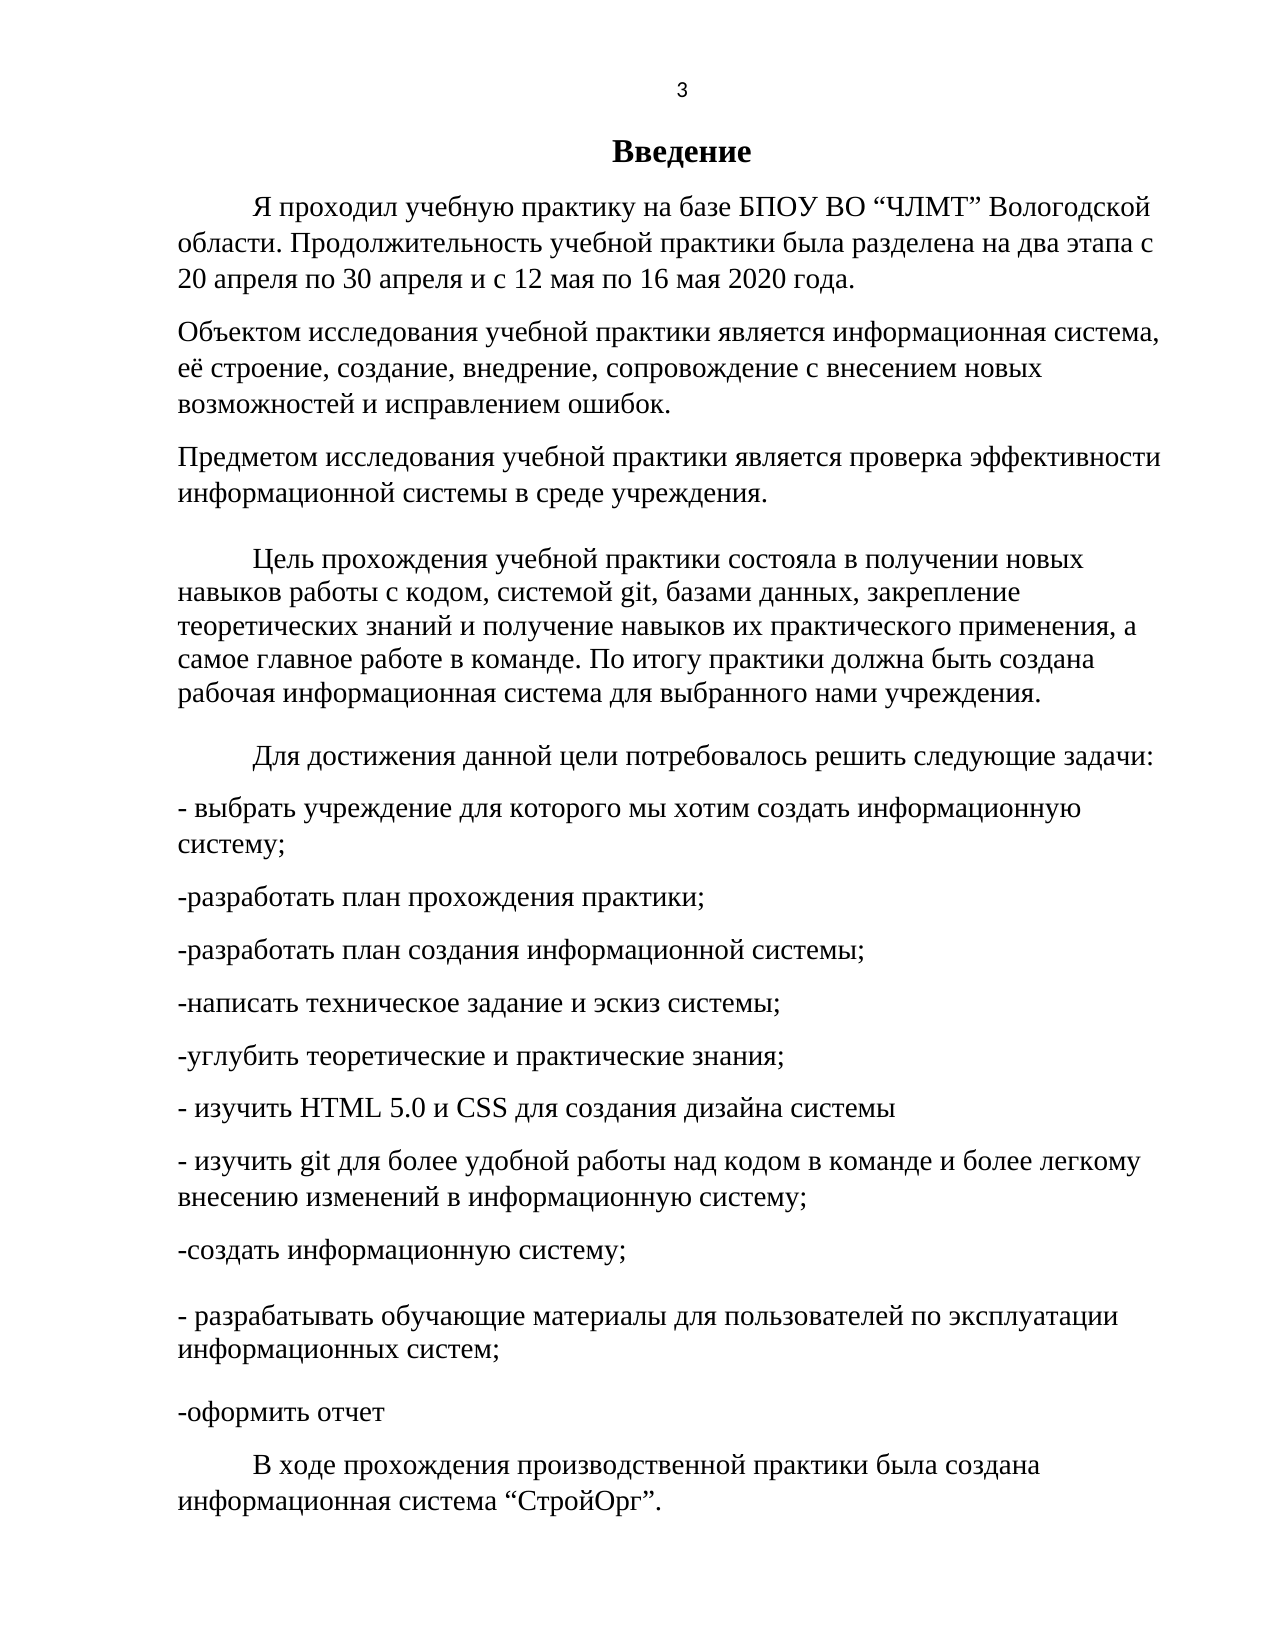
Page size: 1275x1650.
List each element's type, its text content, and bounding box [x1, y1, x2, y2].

text -разработать план создания информационной системы; [177, 932, 1186, 966]
text Цель прохождения учебной практики состояла в получении новых навыков работы с кодом, системой git, базами данных, закрепление теоретических знаний и получение навыков их практического применения, а самое главное работе в команде. По итогу практики должна быть создана рабочая информационная система для выбранного нами учреждения. [177, 541, 1186, 708]
text Объектом исследования учебной практики является информационная система, её строение, создание, внедрение, сопровождение с внесением новых возможностей и исправлением ошибок. [177, 314, 1186, 420]
text Предметом исследования учебной практики является проверка эффективности информационной системы в среде учреждения. [177, 439, 1186, 509]
text Для достижения данной цели потребовалось решить следующие задачи: [177, 738, 1186, 771]
text Я проходил учебную практику на базе БПОУ ВО “ЧЛМТ” Вологодской области. Продолжительность учебной практики была разделена на два этапа с 20 апреля по 30 апреля и с 12 мая по 16 мая 2020 года. [177, 189, 1186, 295]
text - изучить git для более удобной работы над кодом в команде и более легкому внесению изменений в информационную систему; [177, 1143, 1186, 1213]
text -разработать план прохождения практики; [177, 879, 1186, 913]
text - выбрать учреждение для которого мы хотим создать информационную систему; [177, 790, 1186, 860]
text -углубить теоретические и практические знания; [177, 1038, 1186, 1071]
text В ходе прохождения производственной практики была создана информационная система “СтройОрг”. [177, 1447, 1186, 1516]
text -создать информационную систему; [177, 1232, 1186, 1266]
text - изучить HTML 5.0 и CSS для создания дизайна системы [177, 1091, 1186, 1124]
text - разрабатывать обучающие материалы для пользователей по эксплуатации информационных систем; [177, 1298, 1186, 1365]
text -оформить отчет [177, 1394, 1186, 1427]
text -написать техническое задание и эскиз системы; [177, 985, 1186, 1018]
text Введение [177, 131, 1186, 169]
